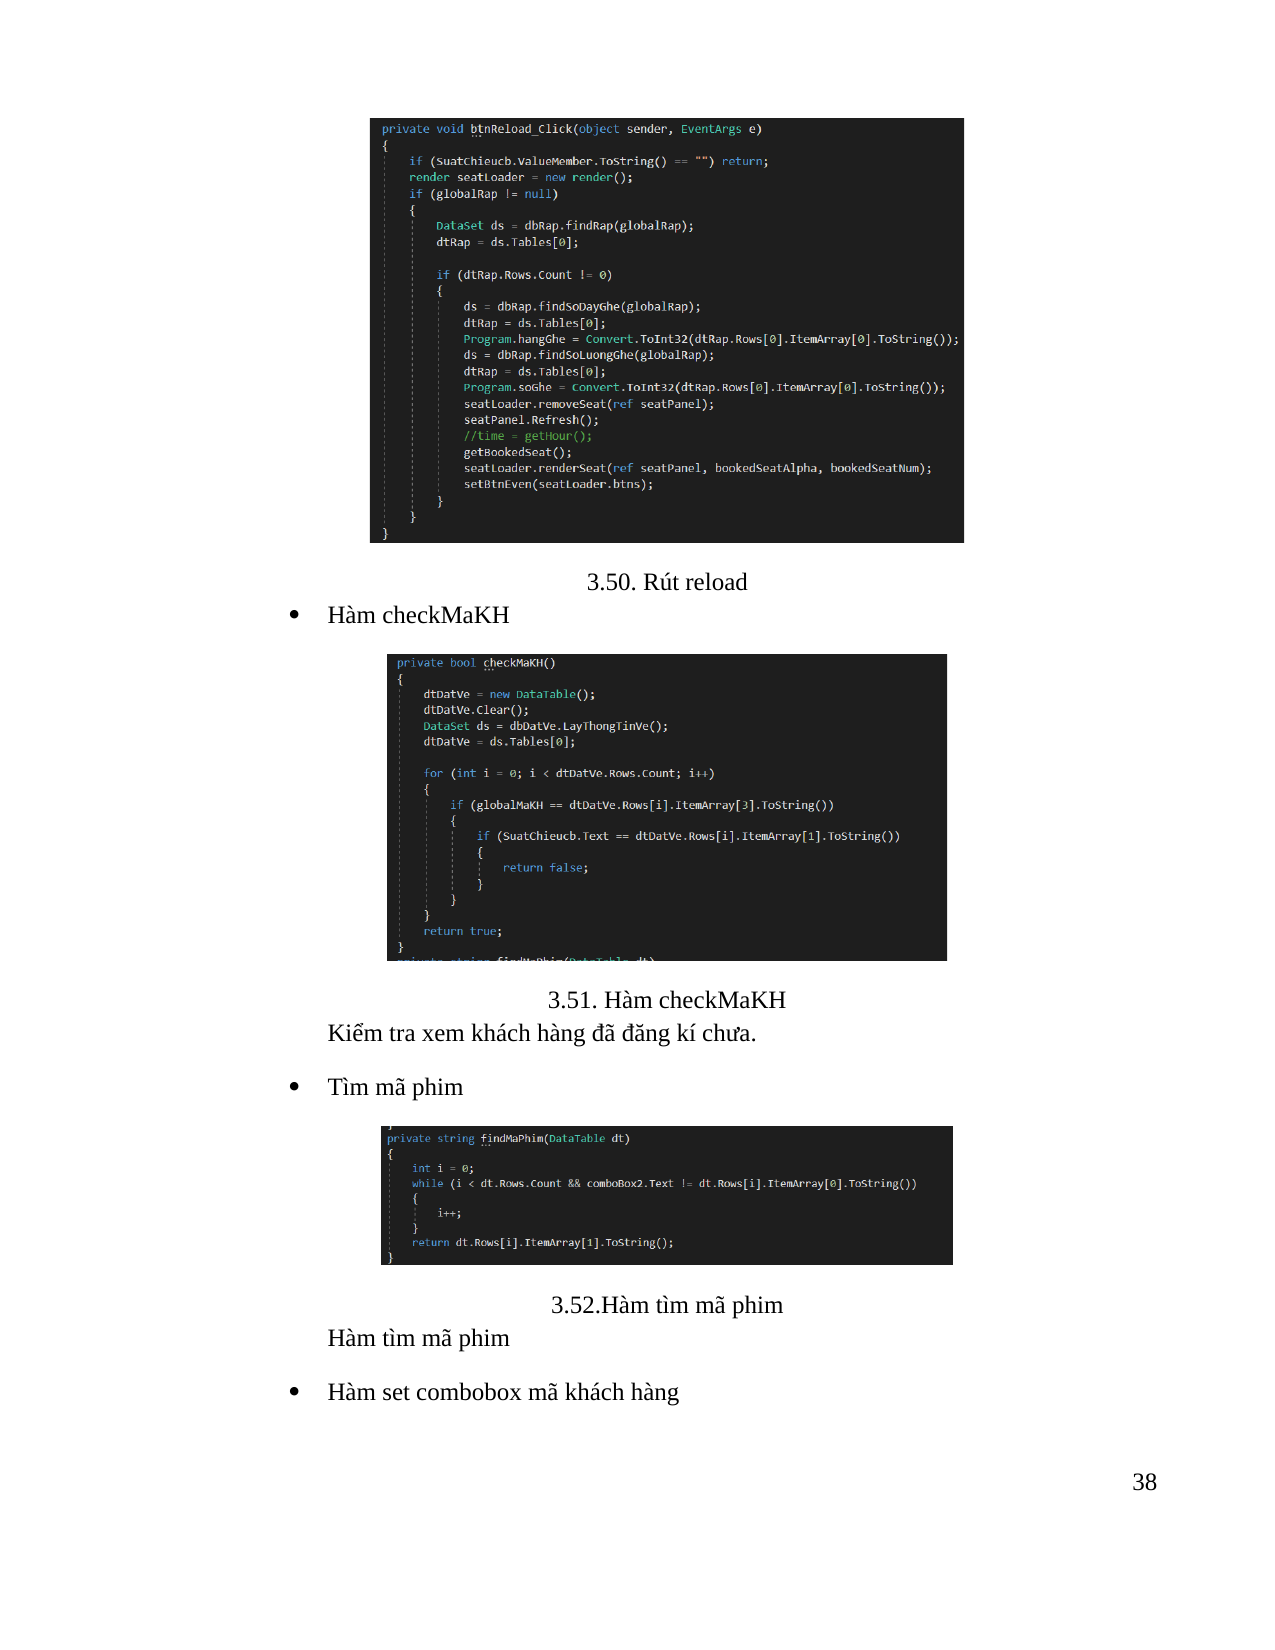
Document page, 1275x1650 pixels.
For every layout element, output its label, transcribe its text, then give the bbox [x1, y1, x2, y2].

subtitle .. Hàm checkMaKH [177, 986, 1157, 1014]
text Hàm tìm mã phim [327, 1323, 1157, 1352]
subtitle .. Rút reload [177, 567, 1157, 596]
subtitle ..Hàm tìm mã phim [177, 1290, 1157, 1319]
picture [387, 654, 948, 961]
list Hàm set combobox mã khách hàng [290, 1377, 1157, 1406]
list Tìm mã phim [290, 1072, 1157, 1101]
text Kiểm tra xem khách hàng đã đăng kí chưa. [327, 1018, 1157, 1047]
picture [369, 118, 965, 543]
picture [381, 1126, 953, 1265]
list Hàm checkMaKH [290, 600, 1157, 629]
